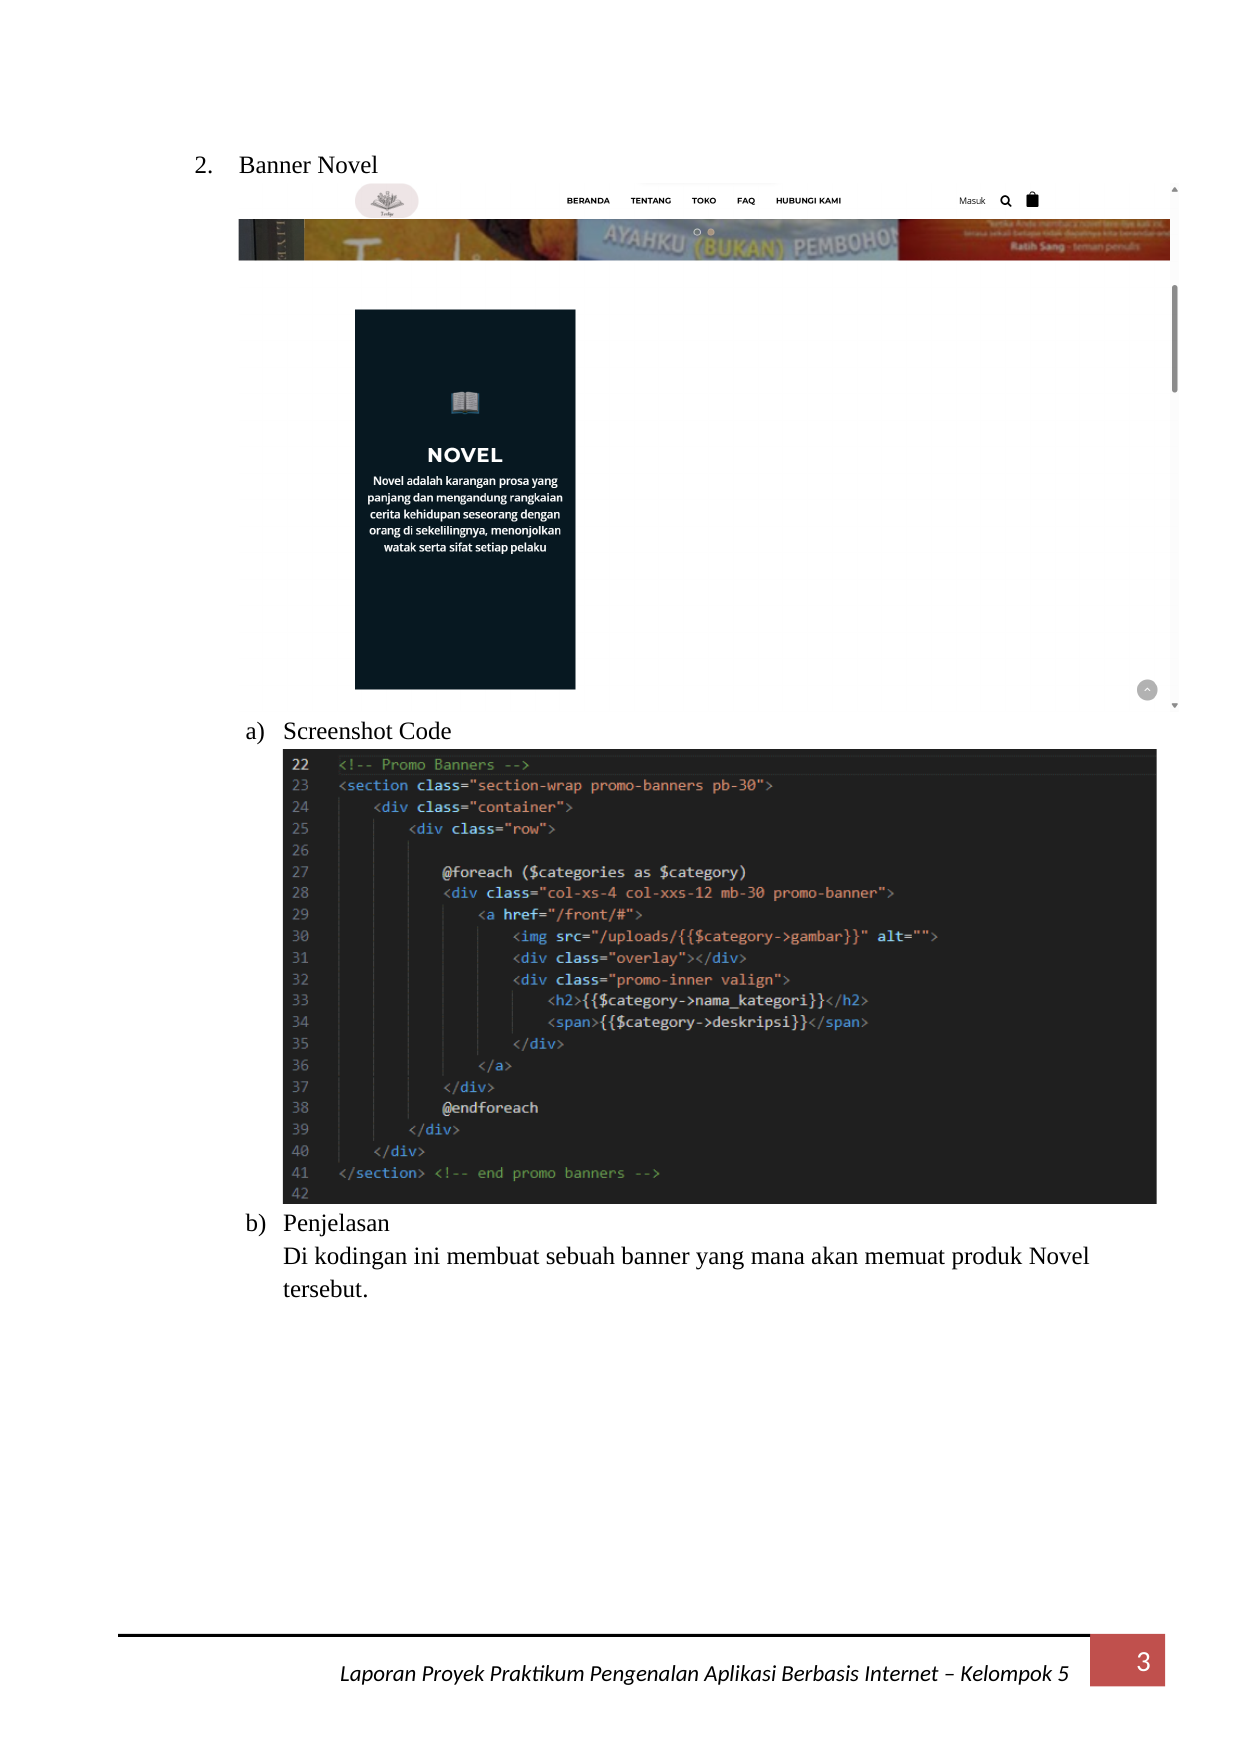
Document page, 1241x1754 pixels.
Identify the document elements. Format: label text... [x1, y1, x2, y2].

list Screenshot Code [245, 716, 1090, 745]
list Penjelasan [245, 1208, 1090, 1237]
picture [282, 749, 1157, 1204]
list Di kodingan ini membuat sebuah banner yang mana akan memuat produk Novel tersebut. [283, 1241, 1090, 1303]
picture [238, 183, 1179, 712]
list Banner Novel [194, 150, 1090, 179]
